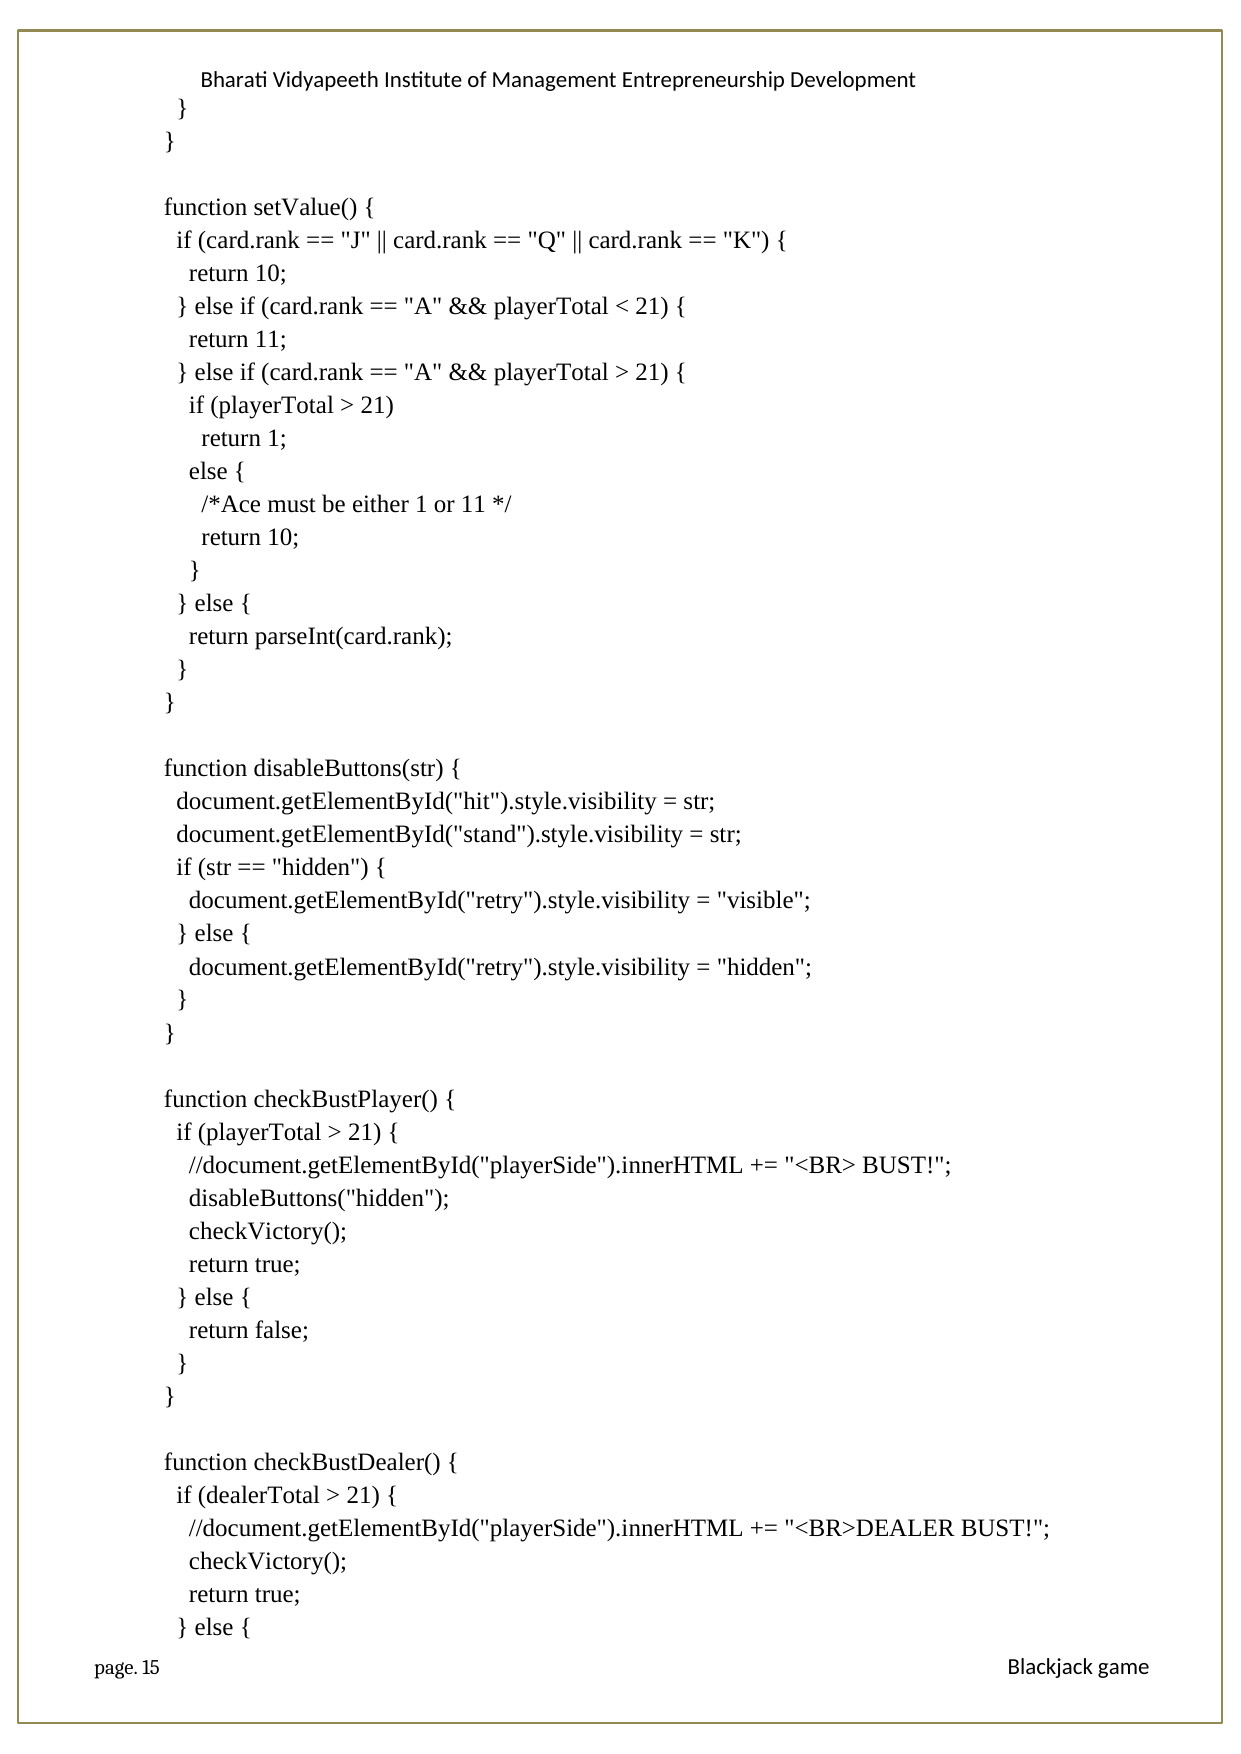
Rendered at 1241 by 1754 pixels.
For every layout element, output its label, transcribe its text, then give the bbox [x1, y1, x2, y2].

list function setValue() { [164, 192, 1166, 221]
list } [164, 93, 1166, 122]
list return 11; [164, 324, 1166, 353]
list } [164, 1018, 1166, 1046]
list if (str == "hidden") { [164, 852, 1166, 881]
list function disableButtons(str) { [164, 753, 1166, 782]
list } [164, 1348, 1166, 1377]
list if (playerTotal > 21) [164, 390, 1166, 419]
list } [164, 654, 1166, 683]
list return 1; [164, 423, 1166, 452]
list disableButtons("hidden"); [164, 1183, 1166, 1211]
list checkVictory(); [164, 1216, 1166, 1244]
list return true; [164, 1579, 1166, 1608]
list document.getElementById("hit").style.visibility = str; [164, 786, 1166, 815]
list document.getElementById("stand").style.visibility = str; [164, 819, 1166, 848]
list } else if (card.rank == "A" && playerTotal > 21) { [164, 357, 1166, 386]
list document.getElementById("retry").style.visibility = "visible"; [164, 886, 1166, 914]
list } [164, 687, 1166, 716]
list if (playerTotal > 21) { [164, 1117, 1166, 1145]
list //document.getElementById("playerSide").innerHTML += "<BR>DEALER BUST!"; [164, 1513, 1166, 1542]
list } [164, 1381, 1166, 1409]
list if (card.rank == "J" || card.rank == "Q" || card.rank == "K") { [164, 225, 1166, 254]
list } else { [164, 1282, 1166, 1311]
list /*Ace must be either 1 or 11 */ [164, 489, 1166, 518]
list return parseInt(card.rank); [164, 621, 1166, 650]
list } [164, 984, 1166, 1013]
list function checkBustPlayer() { [164, 1084, 1166, 1112]
list return 10; [164, 258, 1166, 287]
list } else { [164, 918, 1166, 947]
list } else { [164, 1612, 1166, 1641]
list //document.getElementById("playerSide").innerHTML += "<BR> BUST!"; [164, 1150, 1166, 1178]
list return 10; [164, 522, 1166, 551]
list checkVictory(); [164, 1546, 1166, 1575]
list else { [164, 456, 1166, 485]
list if (dealerTotal > 21) { [164, 1480, 1166, 1509]
list return false; [164, 1315, 1166, 1343]
list } [164, 126, 1166, 155]
list } else if (card.rank == "A" && playerTotal < 21) { [164, 291, 1166, 320]
list } [164, 555, 1166, 584]
list } else { [164, 588, 1166, 617]
list return true; [164, 1249, 1166, 1277]
list document.getElementById("retry").style.visibility = "hidden"; [164, 952, 1166, 980]
list function checkBustDealer() { [164, 1447, 1166, 1476]
